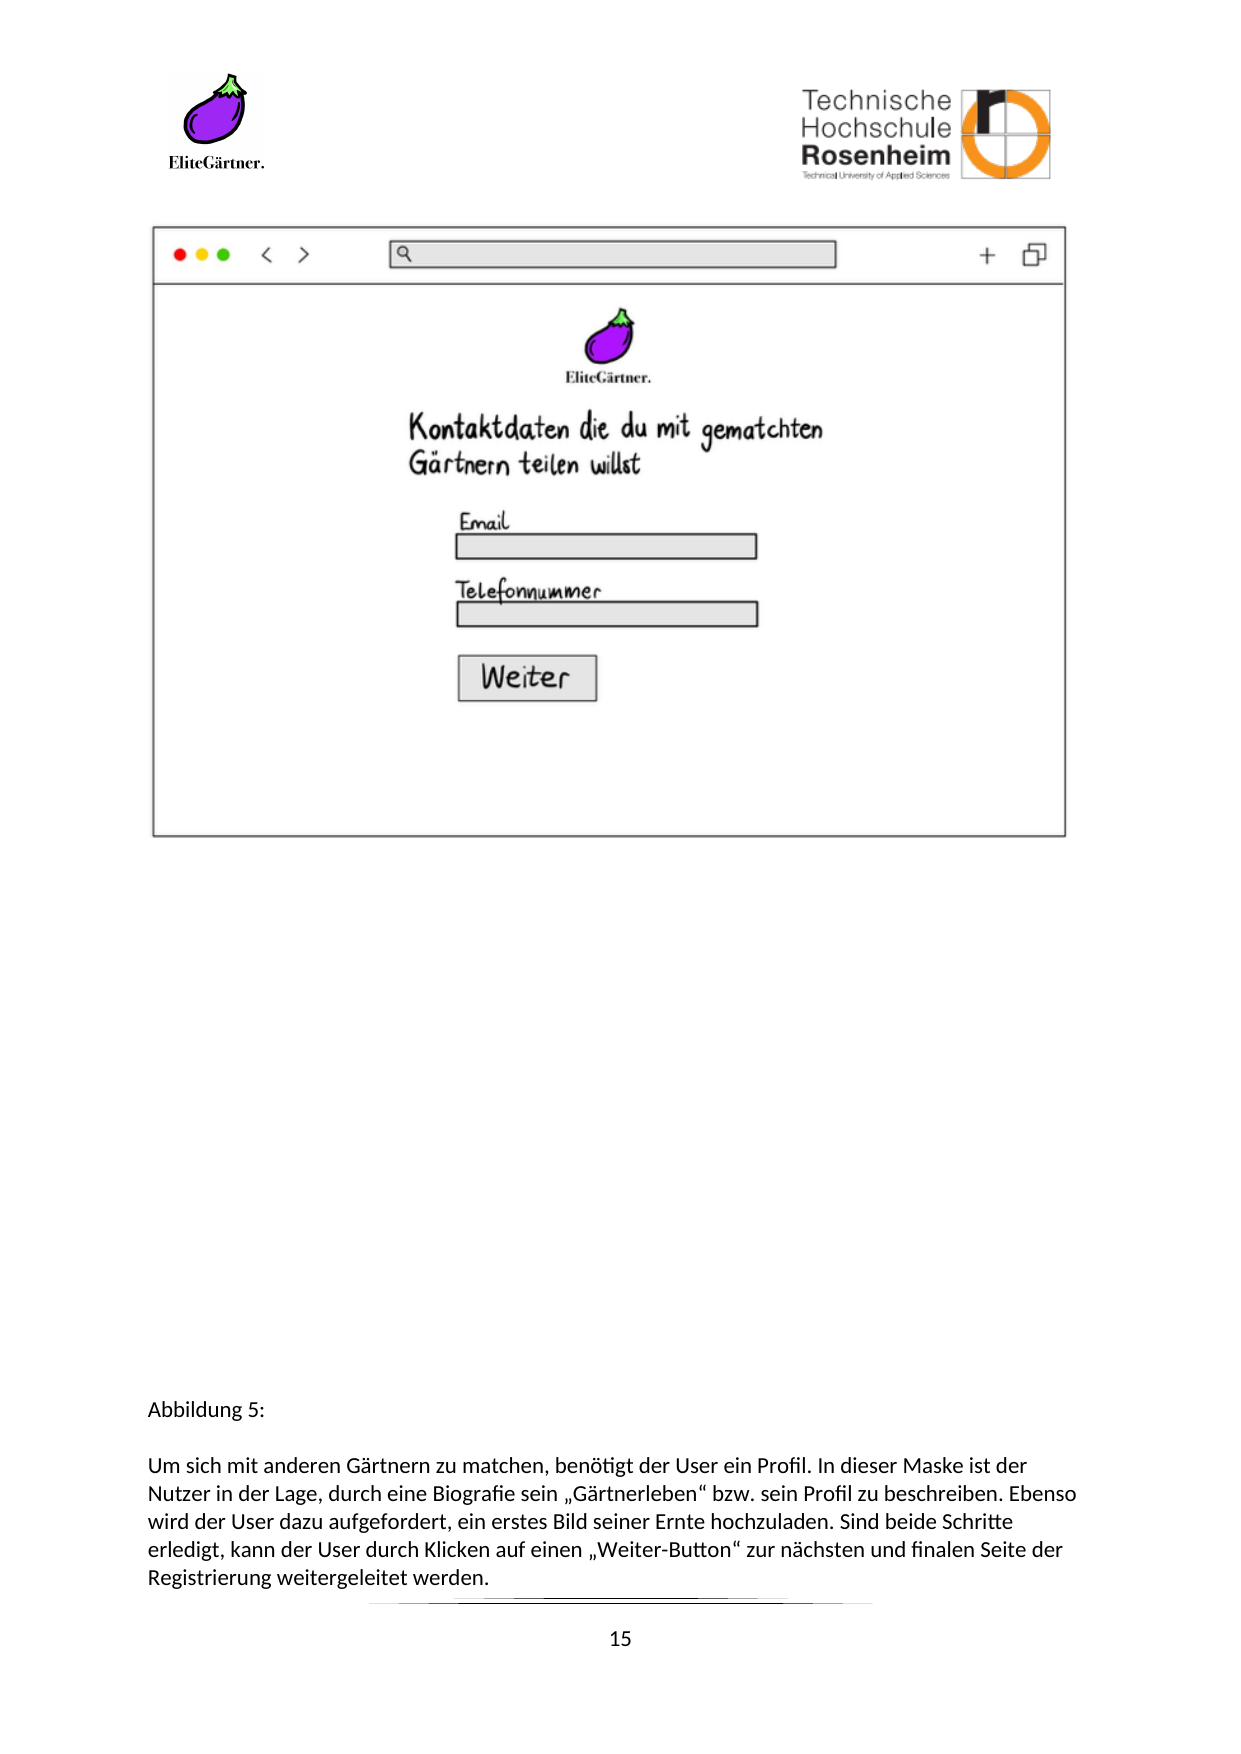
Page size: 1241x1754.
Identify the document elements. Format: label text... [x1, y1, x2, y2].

text Abbildung 5: [148, 1395, 1093, 1423]
picture [147, 221, 1071, 839]
picture [168, 73, 265, 169]
text Um sich mit anderen Gärtnern zu matchen, benötigt der User ein Profil. In dieser Maske ist der Nutzer in der Lage, durch eine Biografie sein „Gärtnerleben“ bzw. sein Profil zu beschreiben. Ebenso wird der User dazu aufgefordert, ein erstes Bild seiner Ernte hochzuladen. Sind beide Schritte erledigt, kann der User durch Klicken auf einen „Weiter-Button“ zur nächsten und finalen Seite der Registrierung weitergeleitet werden. [148, 1451, 1093, 1591]
